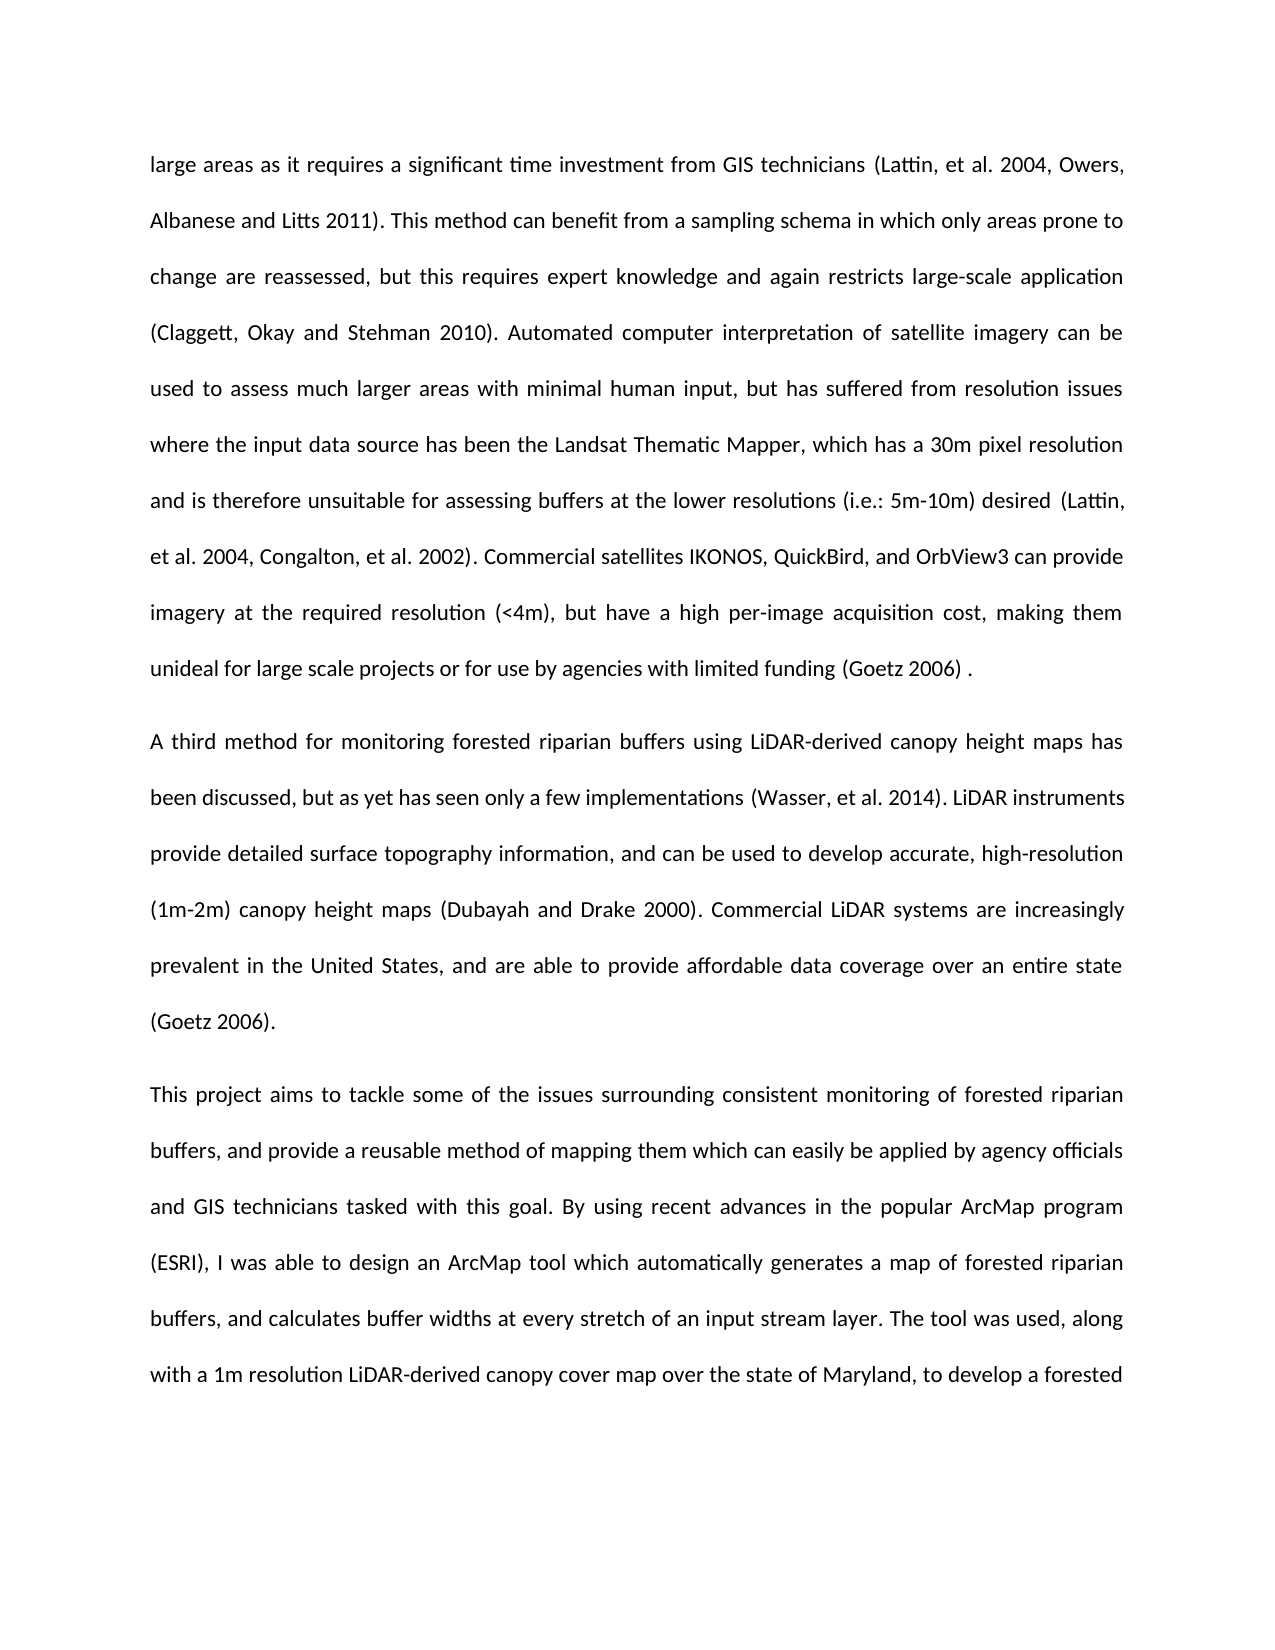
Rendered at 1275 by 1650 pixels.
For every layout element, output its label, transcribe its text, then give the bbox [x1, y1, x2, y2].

text A third method for monitoring forested riparian buffers using LiDAR-derived canopy height maps has been discussed, but as yet has seen only a few implementations . LiDAR instruments provide detailed surface topography information, and can be used to develop accurate, high-resolution (1m-2m) canopy height maps . Commercial LiDAR systems are increasingly prevalent in the United States, and are able to provide affordable data coverage over an entire state . [150, 727, 1125, 1035]
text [150, 1080, 1125, 1388]
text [150, 150, 1125, 682]
